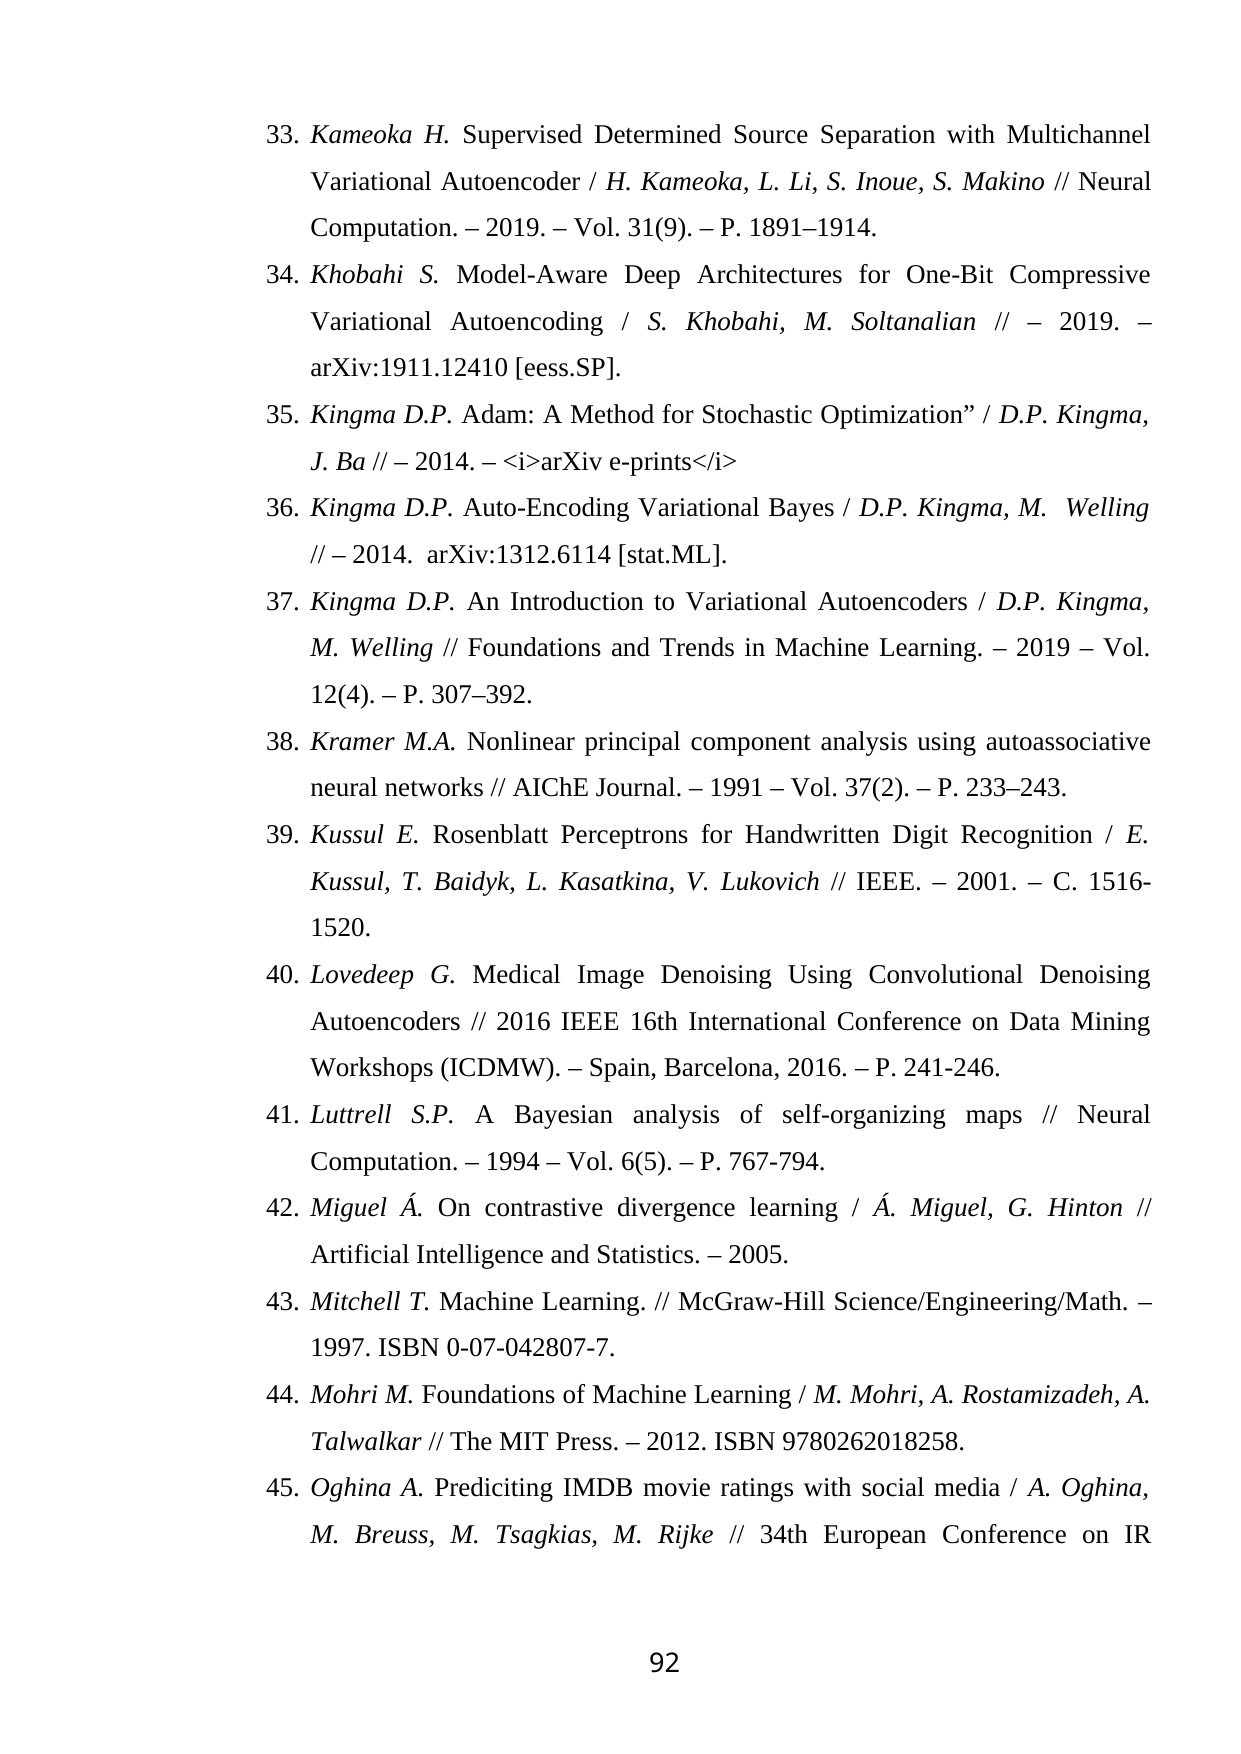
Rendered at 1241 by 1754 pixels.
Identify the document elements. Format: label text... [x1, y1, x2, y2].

list Kingma D.P. Adam: A Method for Stochastic Optimization” / D.P. Kingma, J. Ba // – 2014. – <i>arXiv e-prints</i> [266, 398, 1152, 476]
list Luttrell S.P. A Bayesian analysis of self-organizing maps // Neural Computation. – 1994 – Vol. 6(5). – P. 767-794. [266, 1098, 1152, 1176]
list Kameoka H. Supervised Determined Source Separation with Multichannel Variational Autoencoder / H. Kameoka, L. Li, S. Inoue, S. Makino // Neural Computation. – 2019. – Vol. 31(9). – P. 1891–1914. [266, 118, 1152, 243]
list Kussul E. Rosenblatt Perceptrons for Handwritten Digit Recognition / E. Kussul, T. Baidyk, L. Kasatkina, V. Lukovich // IEEE. – 2001. – С. 1516-1520. [266, 818, 1152, 943]
list Khobahi S. Model-Aware Deep Architectures for One-Bit Compressive Variational Autoencoding / S. Khobahi, M. Soltanalian // – 2019. – arXiv:1911.12410 [eess.SP]. [266, 258, 1152, 383]
list Miguel Á. On contrastive divergence learning / Á. Miguel, G. Hinton // Artificial Intelligence and Statistics. – 2005. [266, 1191, 1152, 1269]
list Kingma D.P. An Introduction to Variational Autoencoders / D.P. Kingma, M. Welling // Foundations and Trends in Machine Learning. – 2019 – Vol. 12(4). – P. 307–392. [266, 585, 1152, 709]
list Lovedeep G. Medical Image Denoising Using Convolutional Denoising Autoencoders // 2016 IEEE 16th International Conference on Data Mining Workshops (ICDMW). – Spain, Barcelona, 2016. – P. 241-246. [266, 958, 1152, 1083]
list Kramer M.A. Nonlinear principal component analysis using autoassociative neural networks // AIChE Journal. – 1991 – Vol. 37(2). – P. 233–243. [266, 725, 1152, 803]
list Mohri M. Foundations of Machine Learning / M. Mohri, A. Rostamizadeh, A. Talwalkar // The MIT Press. – 2012. ISBN 9780262018258. [266, 1378, 1152, 1456]
list Mitchell T. Machine Learning. // McGraw-Hill Science/Engineering/Math. –1997. ISBN 0-07-042807-7. [266, 1285, 1152, 1363]
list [266, 1471, 1152, 1549]
list Kingma D.P. Auto-Encoding Variational Bayes / D.P. Kingma, M. Welling // – 2014. arXiv:1312.6114 [stat.ML]. [266, 491, 1152, 569]
